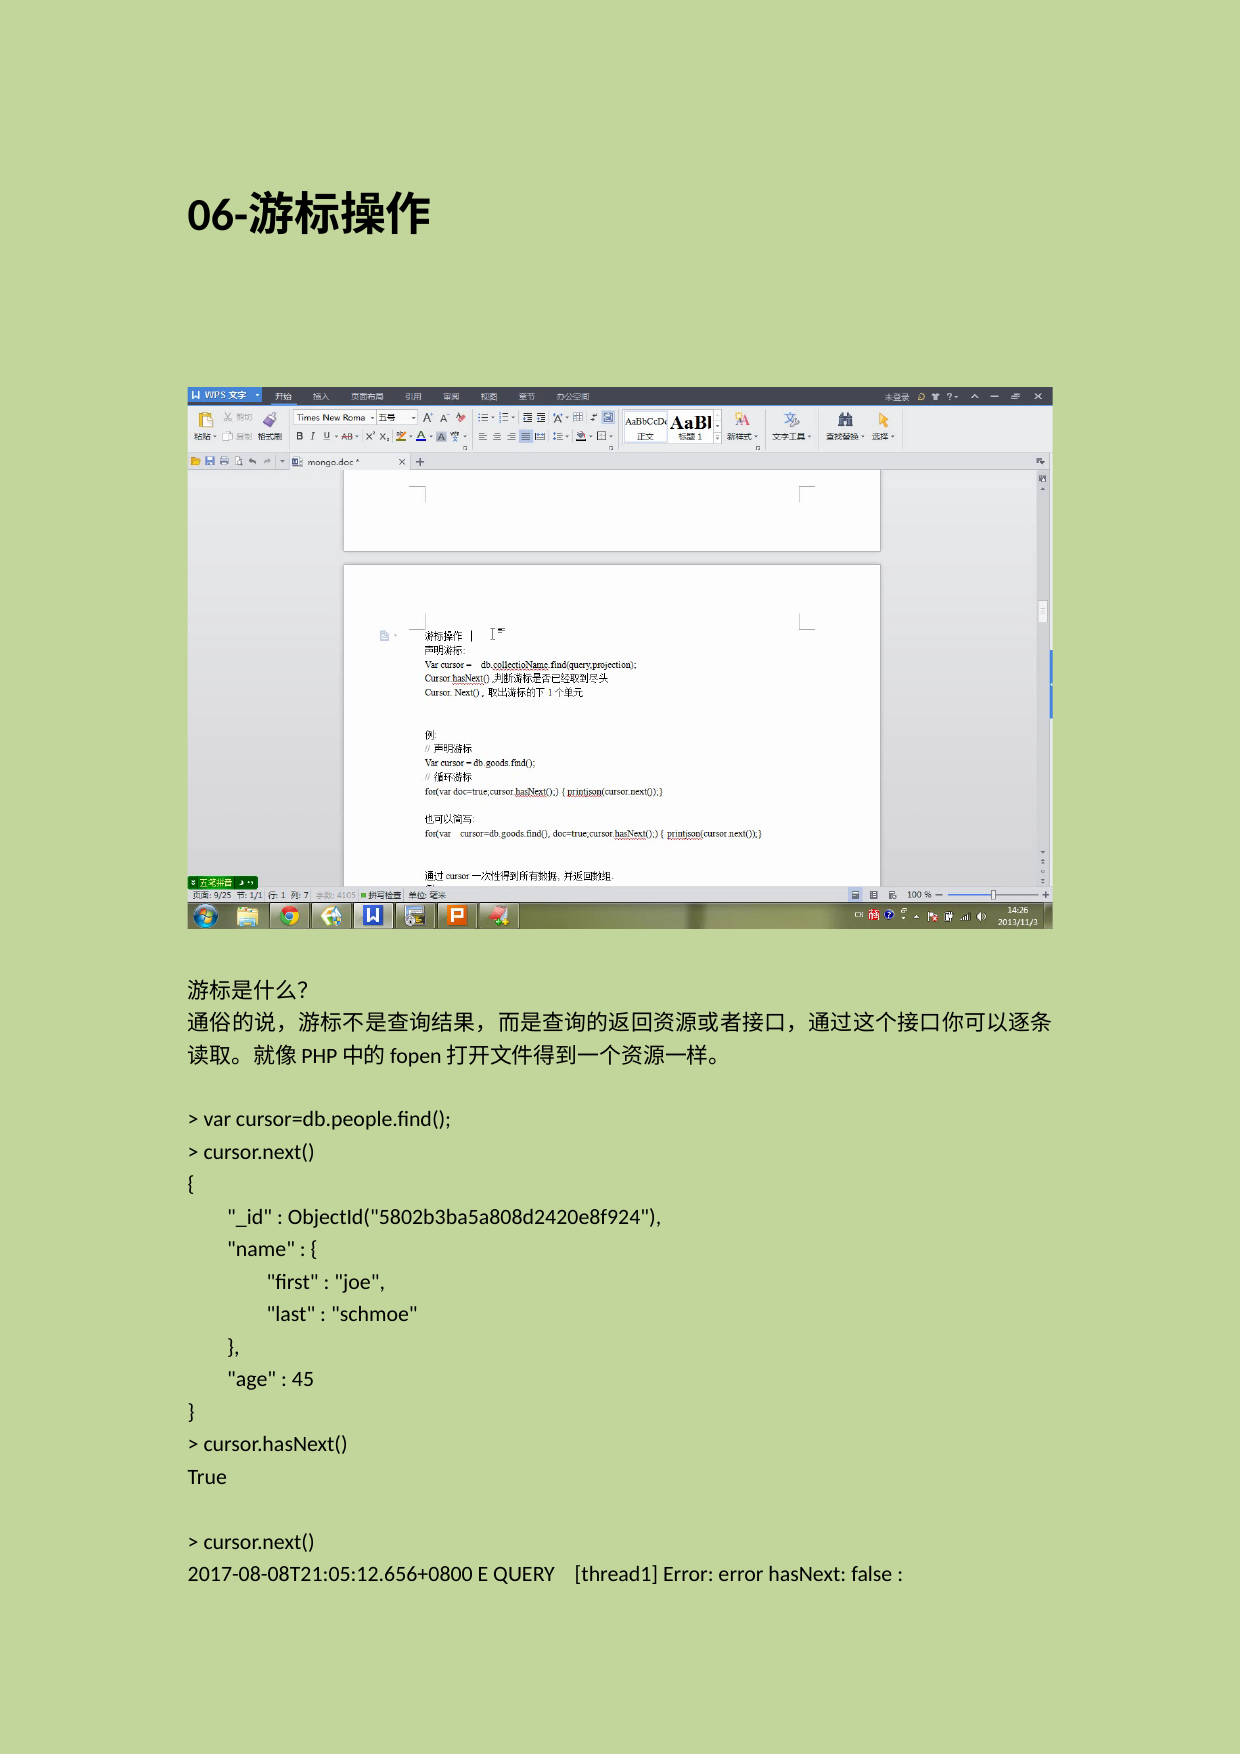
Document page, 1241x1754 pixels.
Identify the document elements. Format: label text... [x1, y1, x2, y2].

text > cursor.next() [187, 1135, 1053, 1167]
text "name" : { [187, 1232, 1053, 1265]
text 游标是什么？ [187, 972, 1053, 1005]
text }, [187, 1330, 1053, 1362]
text > var cursor=db.people.find(); [187, 1102, 1053, 1135]
text > cursor.next() [187, 1525, 1053, 1557]
text 通俗的说，游标不是查询结果，而是查询的返回资源或者接口，通过这个接口你可以逐条读取。就像PHP中的fopen打开文件得到一个资源一样。 [187, 1005, 1053, 1070]
text { [187, 1167, 1053, 1200]
text "first" : "joe", [187, 1265, 1053, 1297]
text True [187, 1460, 1053, 1492]
text "last" : "schmoe" [187, 1297, 1053, 1330]
text > cursor.hasNext() [187, 1427, 1053, 1460]
subtitle 06-游标操作 [187, 162, 1053, 259]
text "age" : 45 [187, 1362, 1053, 1395]
text } [187, 1395, 1053, 1427]
picture [187, 387, 1053, 929]
text "_id" : ObjectId("5802b3ba5a808d2420e8f924"), [187, 1200, 1053, 1232]
text 2017-08-08T21:05:12.656+0800 E QUERY [thread1] Error: error hasNext: false : [187, 1557, 1053, 1590]
